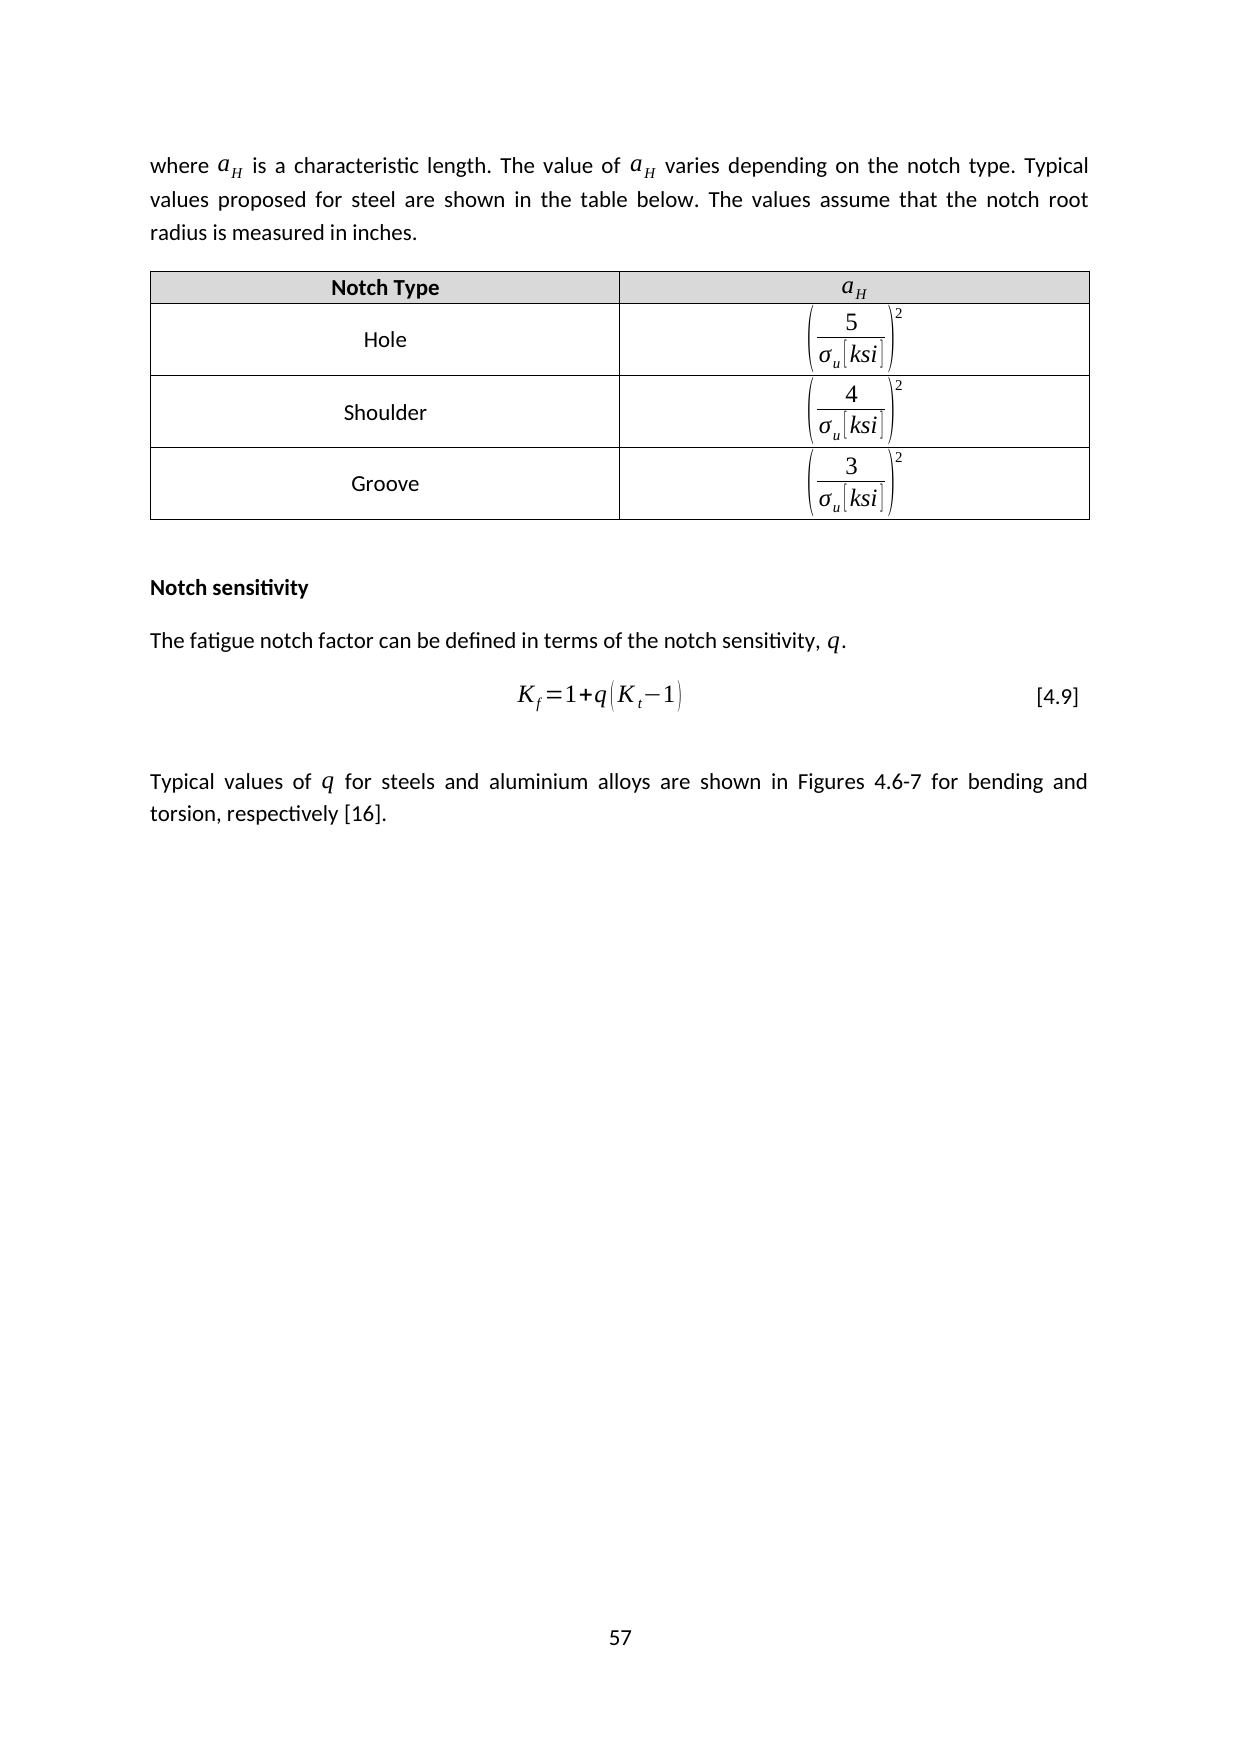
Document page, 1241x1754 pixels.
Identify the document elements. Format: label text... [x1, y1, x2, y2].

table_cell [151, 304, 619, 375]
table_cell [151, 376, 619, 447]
text The fatigue notch factor can be defined in terms of the notch sensitivity, . [150, 626, 1090, 654]
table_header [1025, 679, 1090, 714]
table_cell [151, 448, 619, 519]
text Typical values of for steels and aluminium alloys are shown in Figures 4.6-7 for bending and torsion, respectively. [150, 767, 1090, 827]
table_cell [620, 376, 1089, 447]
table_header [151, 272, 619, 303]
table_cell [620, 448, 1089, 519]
text where is a characteristic length. The value of varies depending on the notch type. Typical values proposed for steel are shown in the table below. The values assume that the notch root radius is measured in inches. [150, 150, 1090, 246]
text Notch sensitivity [150, 573, 1090, 601]
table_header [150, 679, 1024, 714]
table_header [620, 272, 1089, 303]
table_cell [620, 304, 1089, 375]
